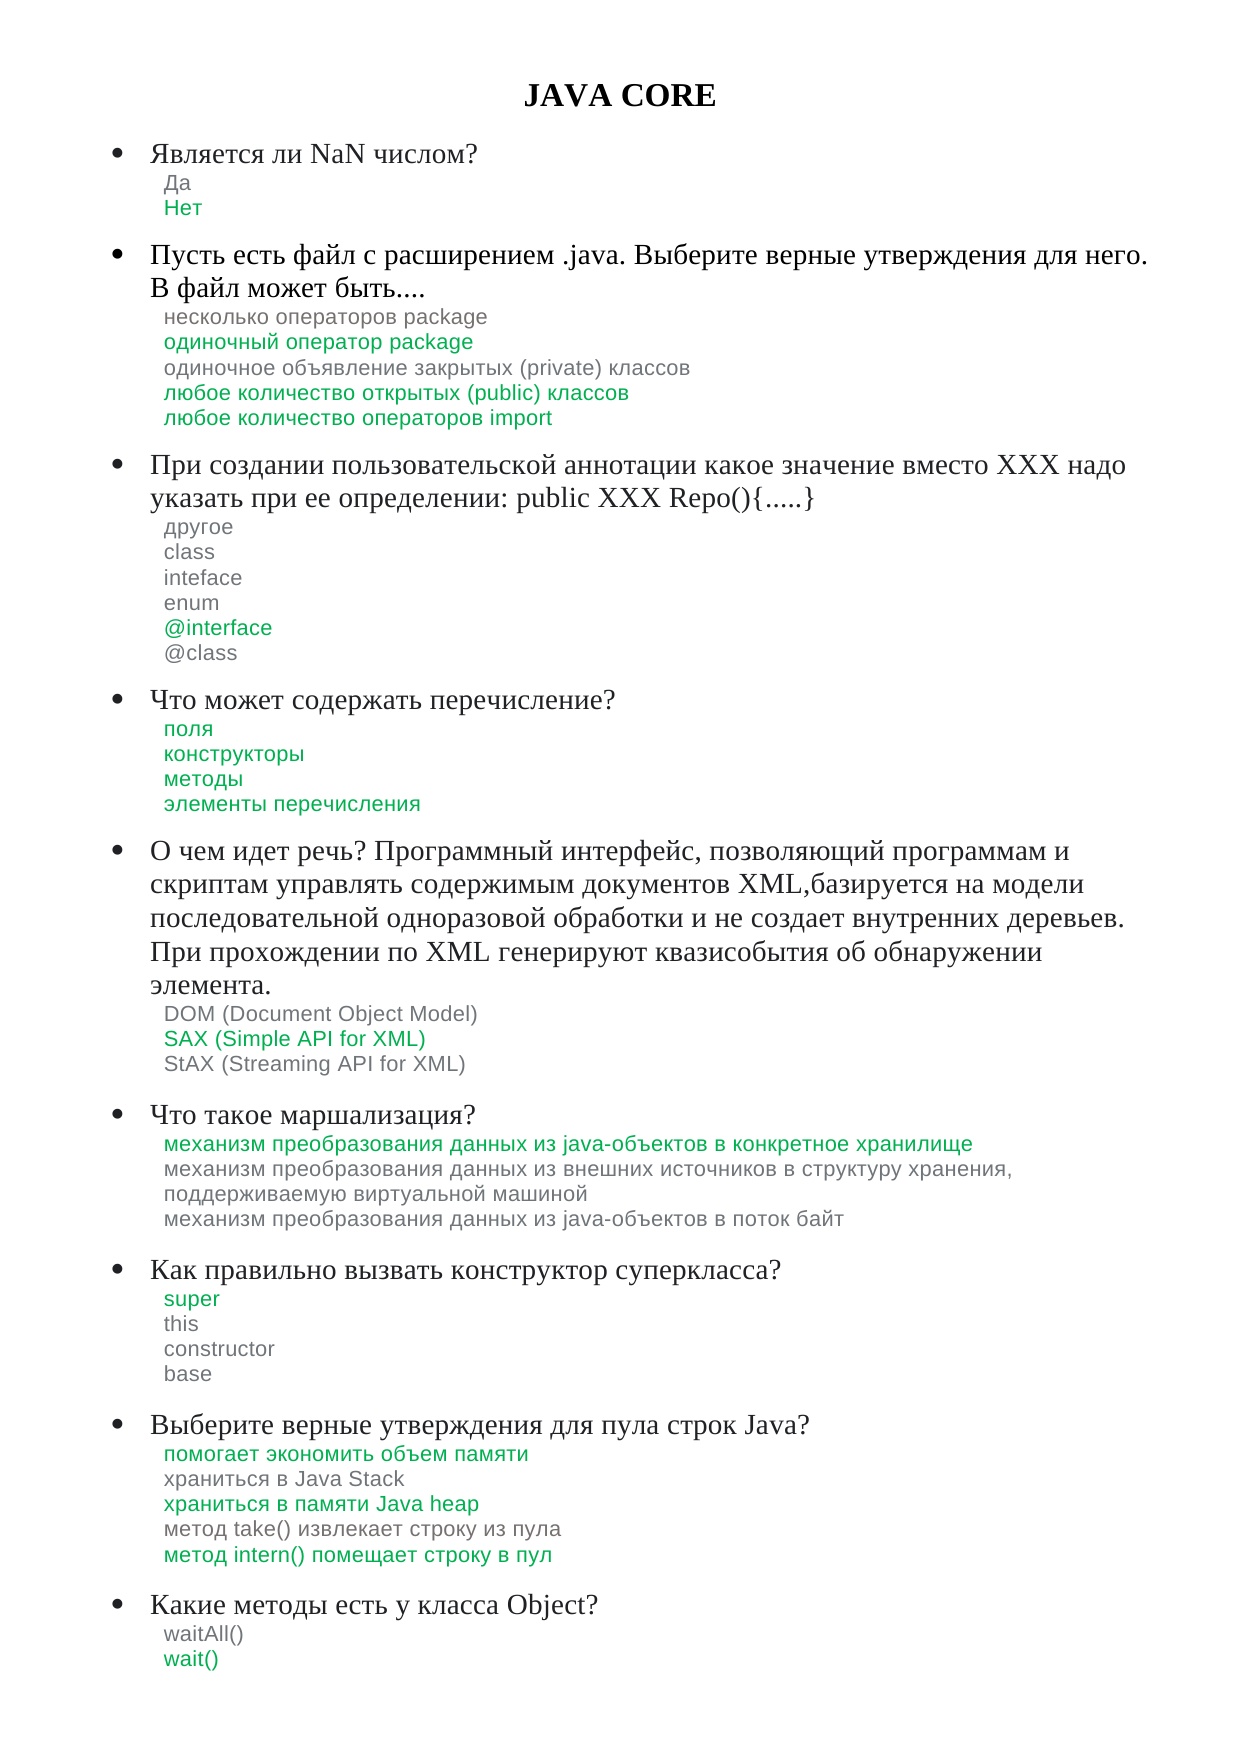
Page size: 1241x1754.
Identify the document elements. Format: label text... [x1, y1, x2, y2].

text храниться в памяти Java heap [164, 1491, 1165, 1516]
text StAX (Streaming API for XML) [164, 1051, 1165, 1076]
text поля [164, 716, 1165, 741]
list Что такое маршализация? [112, 1093, 1165, 1131]
text храниться в Java Stack [164, 1466, 1165, 1491]
list Что может содержать перечисление? [112, 682, 1165, 716]
text Да [75, 170, 1165, 195]
list Какие методы есть у класса Object? [112, 1583, 1165, 1621]
text механизм преобразования данных из внешних источников в структуру хранения, поддерживаемую виртуальной машиной [164, 1156, 1165, 1206]
text SAX (Simple API for XML) [164, 1026, 1165, 1051]
text constructor [164, 1336, 1165, 1361]
text enum [164, 589, 1165, 615]
text конструкторы [164, 741, 1165, 766]
text одиночное объявление закрытых (private) классов [164, 354, 1165, 380]
text методы [164, 766, 1165, 791]
text inteface [164, 564, 1165, 589]
list Выберите верные утверждения для пула строк Java? [112, 1403, 1165, 1441]
text механизм преобразования данных из java-объектов в конкретное хранилище [164, 1131, 1165, 1156]
text this [164, 1311, 1165, 1336]
list При создании пользовательской аннотации какое значение вместо XXX надо указать при ее определении: public XXX Repo(){.....} [112, 447, 1165, 514]
text Нет [75, 195, 1165, 220]
text JAVA CORE [75, 75, 1165, 113]
text class [164, 539, 1165, 564]
text @interface [164, 615, 1165, 640]
text waitAll() [164, 1621, 1165, 1646]
list Как правильно вызвать конструктор суперкласса? [112, 1248, 1165, 1286]
text wait() [164, 1646, 1165, 1671]
text механизм преобразования данных из java-объектов в поток байт [164, 1206, 1165, 1231]
text несколько операторов package [164, 304, 1165, 329]
text метод take() извлекает строку из пула [164, 1516, 1165, 1541]
text @class [164, 640, 1165, 665]
text помогает экономить объем памяти [164, 1441, 1165, 1466]
text одиночный оператор package [164, 329, 1165, 354]
text base [164, 1361, 1165, 1386]
text любое количество открытых (public) классов [164, 380, 1165, 405]
text элементы перечисления [164, 791, 1165, 816]
text любое количество операторов import [164, 405, 1165, 430]
list Пусть есть файл с расширением .java. Выберите верные утверждения для него. В файл может быть.... [112, 237, 1165, 304]
list Является ли NaN числом? [112, 132, 1165, 170]
text метод intern() помещает строку в пул [164, 1541, 1165, 1567]
text DOM (Document Object Model) [164, 1001, 1165, 1026]
text super [164, 1286, 1165, 1311]
list О чем идет речь? Программный интерфейс, позволяющий программам и скриптам управлять содержимым документов XML,базируется на модели последовательной одноразовой обработки и не создает внутренних деревьев. При прохождении по XML генерируют квазисобытия об обнаружении элемента. [112, 833, 1165, 1001]
text другое [164, 514, 1165, 539]
